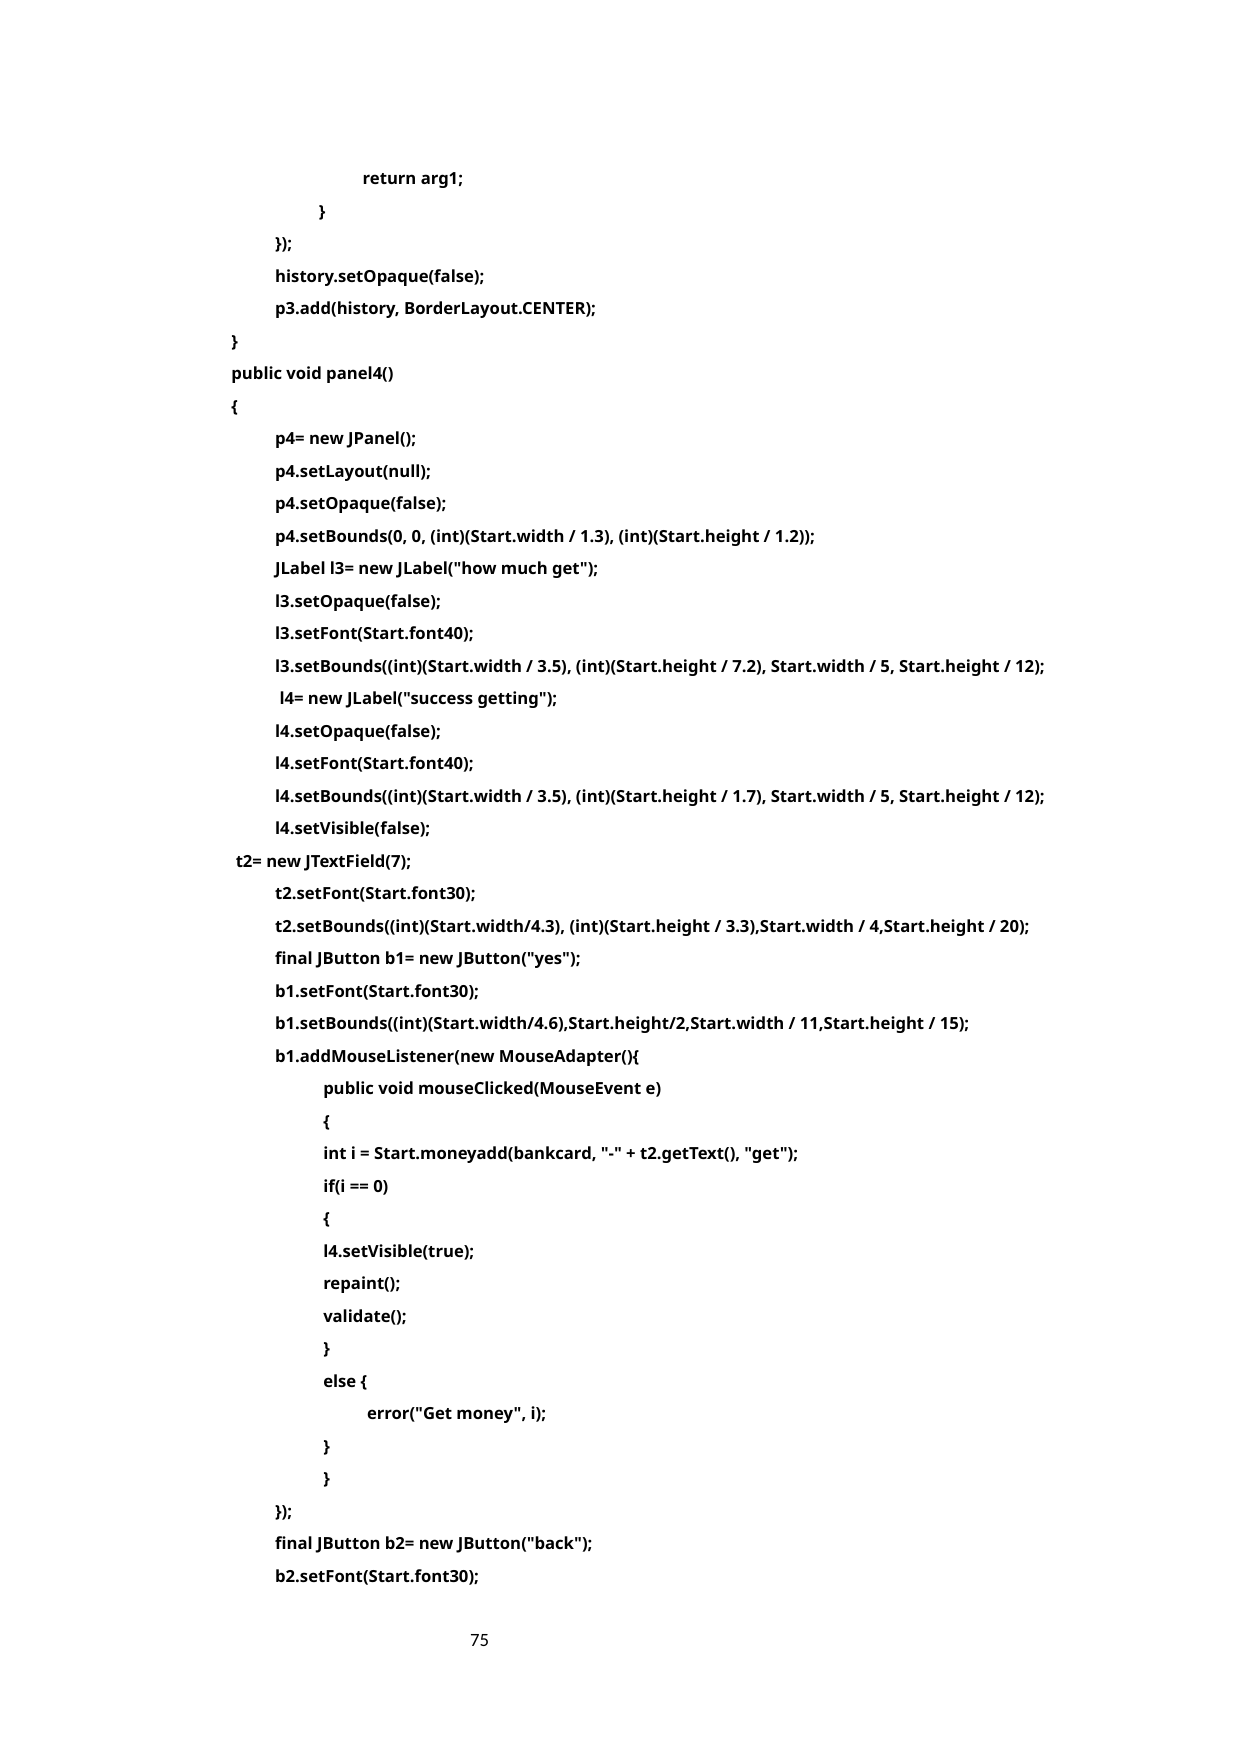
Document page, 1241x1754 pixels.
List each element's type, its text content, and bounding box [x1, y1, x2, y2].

text history.setOpaque(false); [187, 259, 1053, 292]
text }); [187, 227, 1053, 259]
text l4.setFont(Start.font40); [187, 747, 1053, 779]
text return arg1; [187, 162, 1053, 194]
text l3.setFont(Start.font40); [187, 617, 1053, 649]
text final JButton b1= new JButton("yes"); [187, 942, 1053, 974]
text } [187, 194, 1053, 227]
text error("Get money", i); [187, 1397, 1053, 1429]
text p4.setOpaque(false); [187, 487, 1053, 519]
text { [187, 1104, 1053, 1137]
text p4.setBounds(0, 0, (int)(Start.width / 1.3), (int)(Start.height / 1.2)); [187, 519, 1053, 552]
text } [187, 1462, 1053, 1494]
text b2.setFont(Start.font30); [187, 1559, 1053, 1592]
text } [187, 324, 1053, 357]
text p4.setLayout(null); [187, 454, 1053, 487]
text t2= new JTextField(7); [187, 844, 1053, 877]
text public void mouseClicked(MouseEvent e) [187, 1072, 1053, 1104]
text b1.setBounds((int)(Start.width/4.6),Start.height/2,Start.width / 11,Start.height / 15); [187, 1007, 1053, 1039]
text } [187, 1429, 1053, 1462]
text public void panel4() [187, 357, 1053, 389]
text else { [187, 1364, 1053, 1397]
text int i = Start.moneyadd(bankcard, "-" + t2.getText(), "get"); [187, 1137, 1053, 1169]
text { [187, 389, 1053, 422]
text l4.setOpaque(false); [187, 714, 1053, 747]
text t2.setBounds((int)(Start.width/4.3), (int)(Start.height / 3.3),Start.width / 4,Start.height / 20); [187, 909, 1053, 942]
text l3.setBounds((int)(Start.width / 3.5), (int)(Start.height / 7.2), Start.width / 5, Start.height / 12); [187, 649, 1053, 682]
text l4.setBounds((int)(Start.width / 3.5), (int)(Start.height / 1.7), Start.width / 5, Start.height / 12); [187, 779, 1053, 812]
text }); [187, 1494, 1053, 1527]
text } [187, 1332, 1053, 1364]
text b1.setFont(Start.font30); [187, 974, 1053, 1007]
text b1.addMouseListener(new MouseAdapter(){ [187, 1039, 1053, 1072]
text if(i == 0) [187, 1169, 1053, 1202]
text p3.add(history, BorderLayout.CENTER); [187, 292, 1053, 324]
text l4.setVisible(false); [187, 812, 1053, 844]
text repaint(); [187, 1267, 1053, 1299]
text validate(); [187, 1299, 1053, 1332]
text JLabel l3= new JLabel("how much get"); [187, 552, 1053, 584]
text final JButton b2= new JButton("back"); [187, 1527, 1053, 1559]
text { [187, 1202, 1053, 1234]
text l3.setOpaque(false); [187, 584, 1053, 617]
text t2.setFont(Start.font30); [187, 877, 1053, 909]
text p4= new JPanel(); [187, 422, 1053, 454]
text l4= new JLabel("success getting"); [187, 682, 1053, 714]
text l4.setVisible(true); [187, 1234, 1053, 1267]
